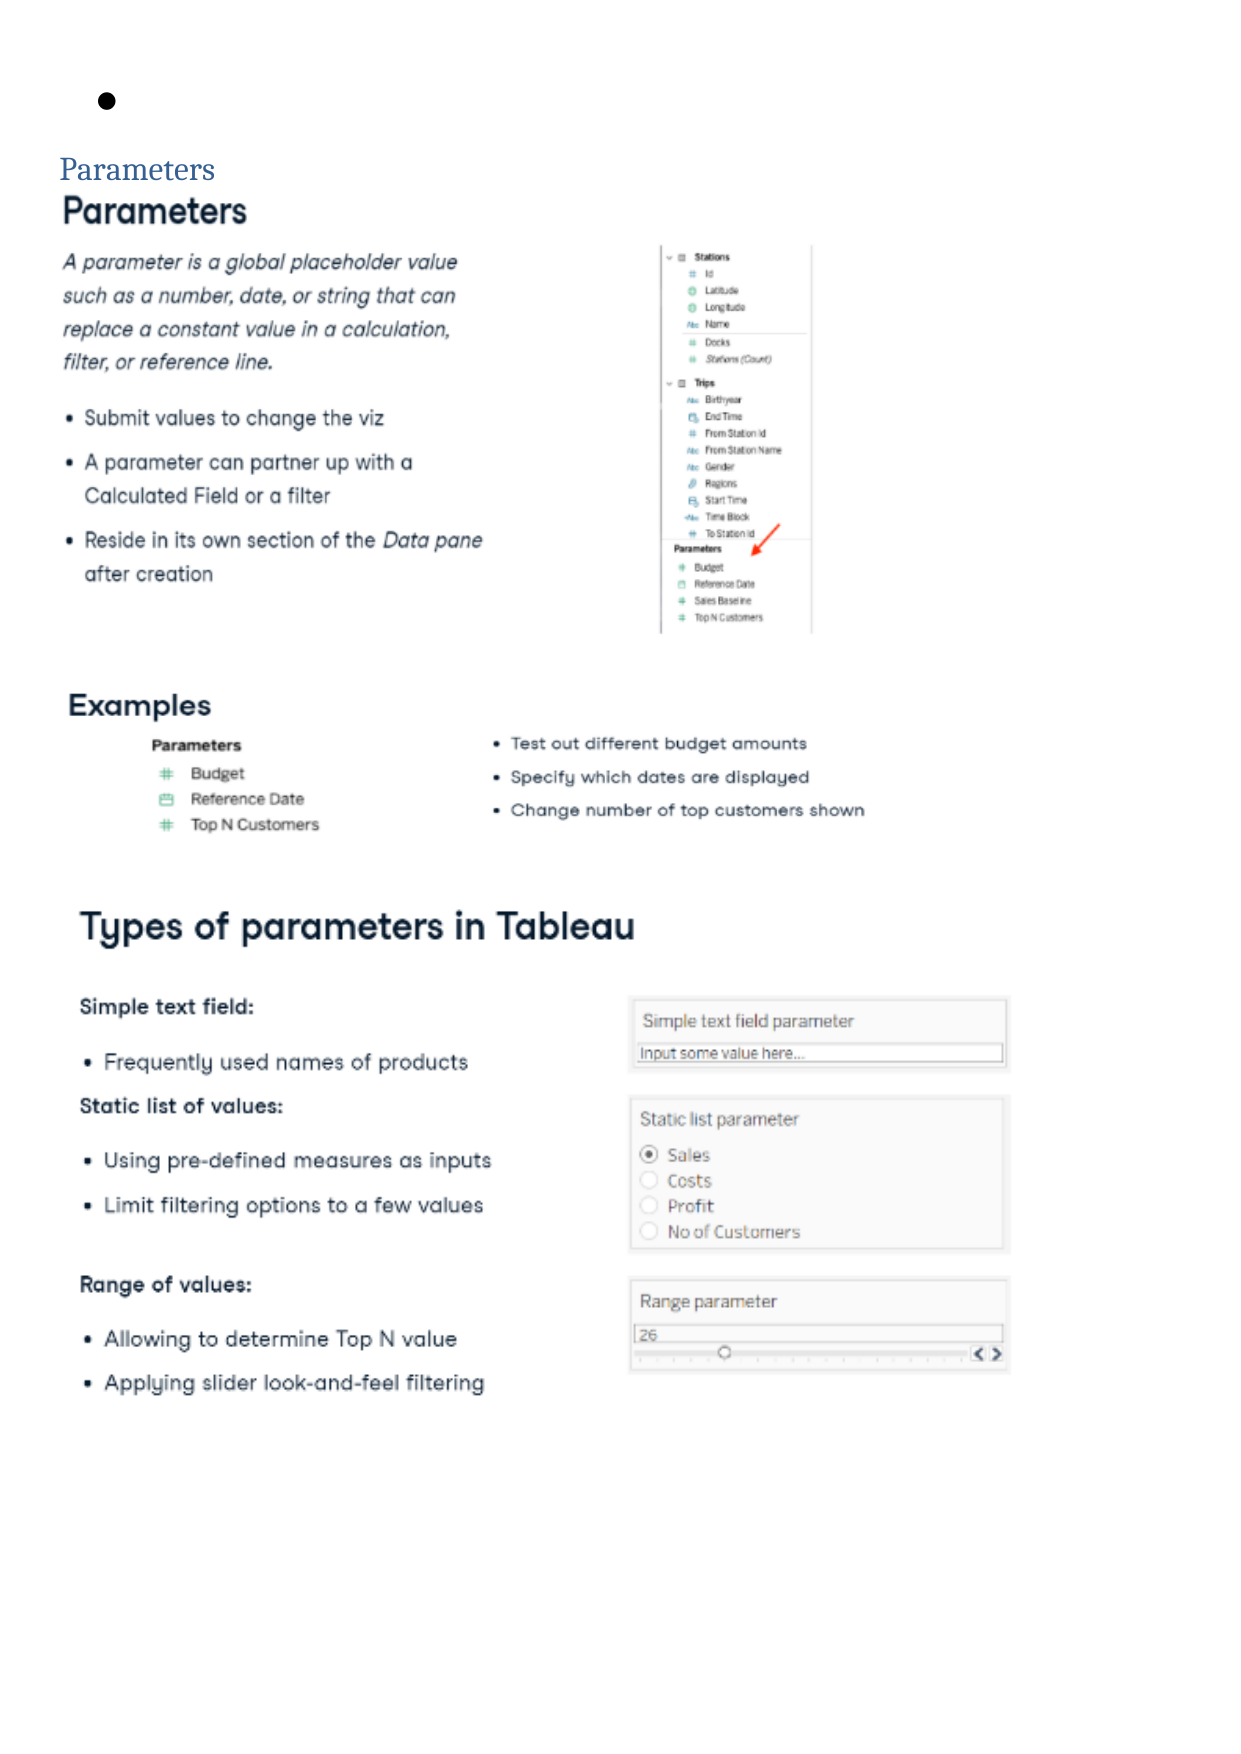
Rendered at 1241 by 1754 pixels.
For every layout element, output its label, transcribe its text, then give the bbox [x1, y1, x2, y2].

picture [59, 680, 871, 871]
subtitle Parameters [59, 150, 1167, 188]
picture [59, 188, 833, 656]
picture [59, 895, 1030, 1418]
